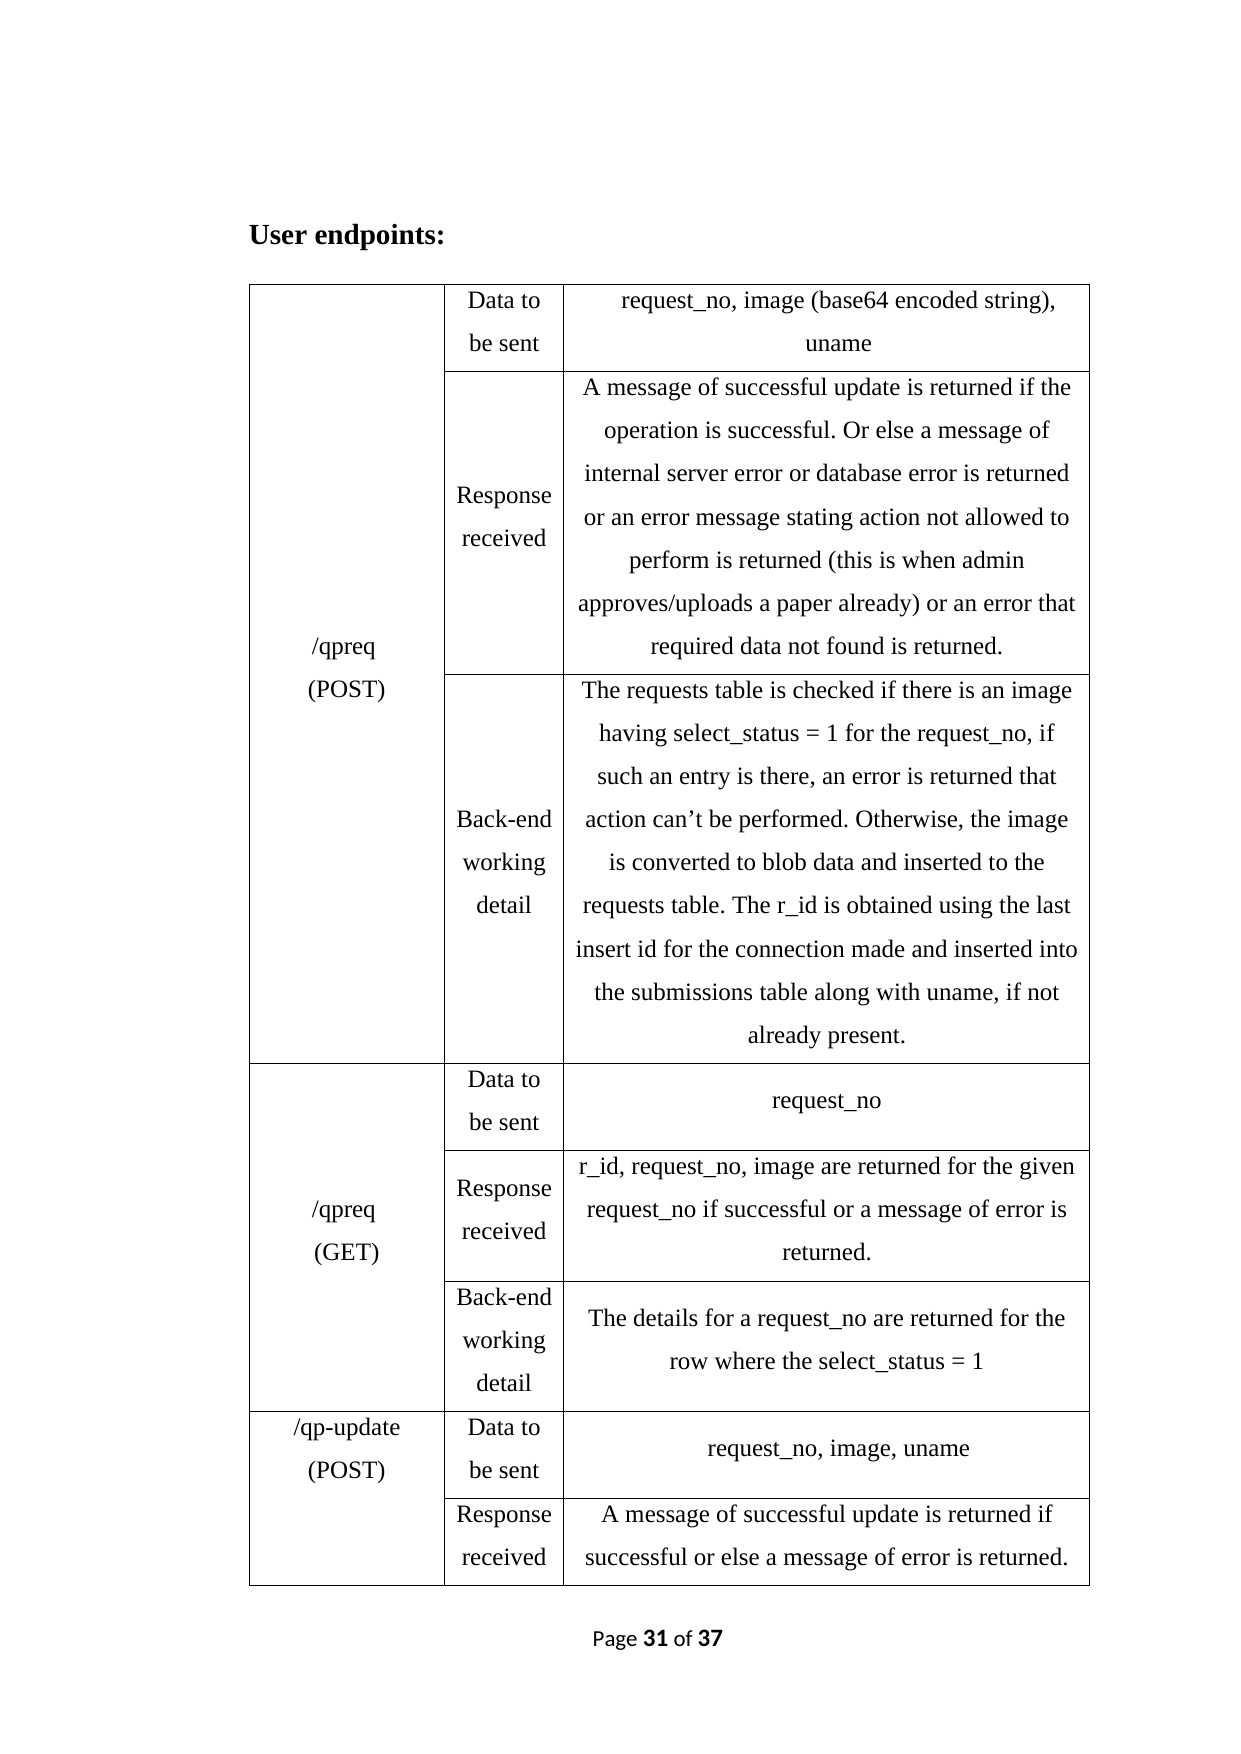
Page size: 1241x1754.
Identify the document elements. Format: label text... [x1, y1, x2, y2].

table_cell /qpreq (GET) [250, 1064, 444, 1411]
table_cell Data to be sent [445, 1064, 563, 1150]
table_cell Response received [445, 1499, 563, 1585]
table_header /qpreq (POST) [250, 285, 444, 1063]
table_cell request_no [564, 1064, 1089, 1150]
table_cell The requests table is checked if there is an image having select_status = 1 for the request_no, if such an entry is there, an error is returned that action can’t be performed. Otherwise, the image is converted to blob data and inserted to the requests table. The r_id is obtained using the last insert id for the connection made and inserted into the submissions table along with uname, if not already present. [564, 675, 1089, 1063]
table_cell request_no, image, uname [564, 1412, 1089, 1498]
table_cell Back-end working detail [445, 675, 563, 1063]
table_header request_no, image (base64 encoded string), uname [564, 285, 1089, 371]
table_cell /qp-update (POST) [250, 1412, 444, 1585]
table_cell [564, 1499, 1089, 1585]
text User endpoints: [249, 217, 1090, 251]
table_cell The details for a request_no are returned for the row where the select_status = 1 [564, 1282, 1089, 1411]
table_cell Response received [445, 372, 563, 674]
table_cell Data to be sent [445, 1412, 563, 1498]
table_cell r_id, request_no, image are returned for the given request_no if successful or a message of error is returned. [564, 1151, 1089, 1281]
table_cell Response received [445, 1151, 563, 1281]
table_header Data to be sent [445, 285, 563, 371]
table_cell A message of successful update is returned if the operation is successful. Or else a message of internal server error or database error is returned or an error message stating action not allowed to perform is returned (this is when admin approves/uploads a paper already) or an error that required data not found is returned. [564, 372, 1089, 674]
table_cell Back-end working detail [445, 1282, 563, 1411]
